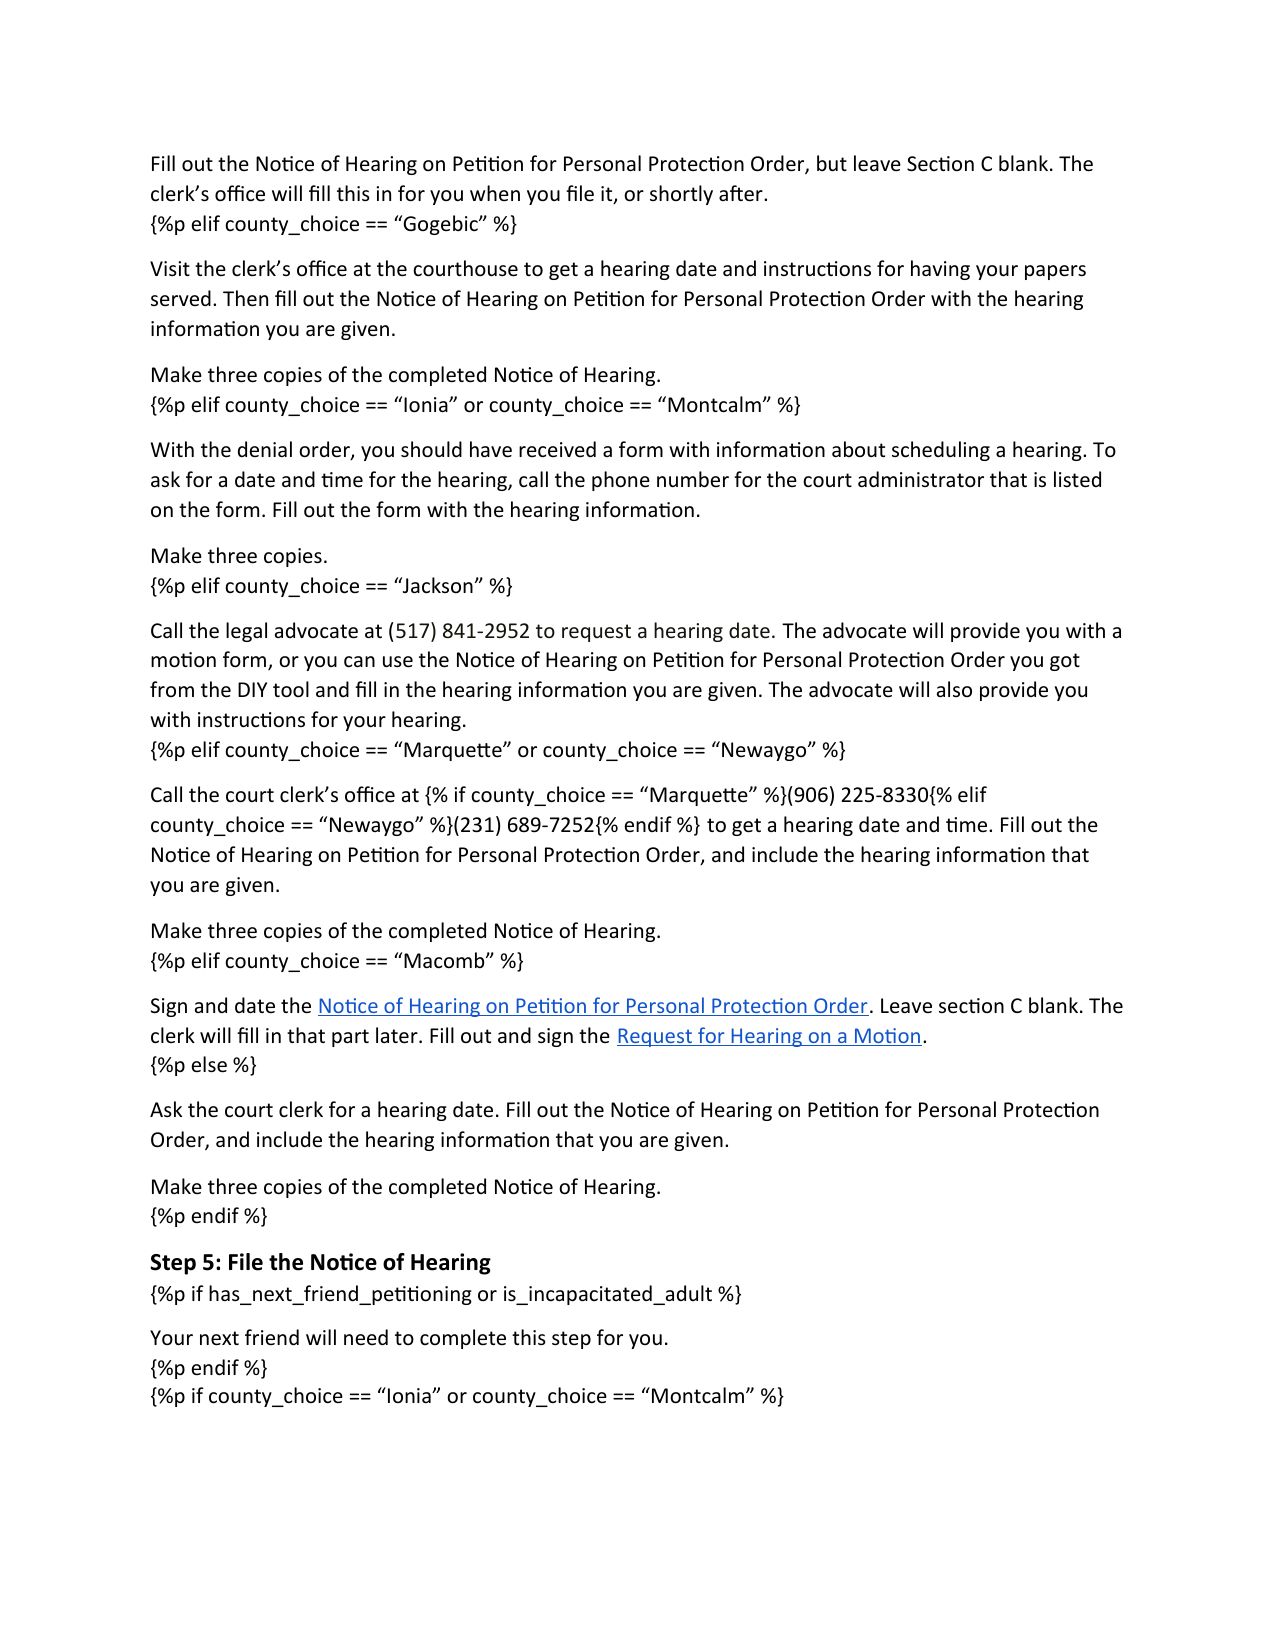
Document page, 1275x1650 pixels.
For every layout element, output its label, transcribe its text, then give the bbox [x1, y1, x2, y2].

text With the denial order, you should have received a form with information about scheduling a hearing. To ask for a date and time for the hearing, call the phone number for the court administrator that is listed on the form. Fill out the form with the hearing information. [150, 435, 1125, 523]
text Call the court clerk’s office at {% if county_choice == “Marquette” %}(906) 225-8330{% elif county_choice == “Newaygo” %}(231) 689-7252{% endif %} to get a hearing date and time. Fill out the Notice of Hearing on Petition for Personal Protection Order, and include the hearing information that you are given. [150, 780, 1125, 898]
text {%p endif %} [150, 1202, 1125, 1230]
text {%p if has_next_friend_petitioning or is_incapacitated_adult %} [150, 1279, 1125, 1307]
text {%p elif county_choice == “Ionia” or county_choice == “Montcalm” %} [150, 391, 1125, 419]
text {%p endif %} [150, 1354, 1125, 1382]
text Make three copies of the completed Notice of Hearing. [150, 917, 1125, 945]
text Fill out the Notice of Hearing on Petition for Personal Protection Order, but leave Section C blank. The clerk’s office will fill this in for you when you file it, or shortly after. [150, 150, 1125, 208]
text {%p elif county_choice == “Macomb” %} [150, 947, 1125, 974]
text Call the legal advocate at (517) 841-2952 to request a hearing date. The advocate will provide you with a motion form, or you can use the Notice of Hearing on Petition for Personal Protection Order you got from the DIY tool and fill in the hearing information you are given. The advocate will also provide you with instructions for your hearing. [150, 616, 1125, 734]
text Step 5: File the Notice of Hearing [150, 1247, 1125, 1277]
text {%p elif county_choice == “Gogebic” %} [150, 210, 1125, 238]
text {%p if county_choice == “Ionia” or county_choice == “Montcalm” %} [150, 1382, 1125, 1410]
text Visit the clerk’s office at the courthouse to get a hearing date and instructions for having your papers served. Then fill out the Notice of Hearing on Petition for Personal Protection Order with the hearing information you are given. [150, 254, 1125, 342]
text Make three copies of the completed Notice of Hearing. [150, 361, 1125, 389]
text Ask the court clerk for a hearing date. Fill out the Notice of Hearing on Petition for Personal Protection Order, and include the hearing information that you are given. [150, 1096, 1125, 1154]
text Make three copies of the completed Notice of Hearing. [150, 1172, 1125, 1200]
text Your next friend will need to complete this step for you. [150, 1324, 1125, 1352]
text {%p else %} [150, 1051, 1125, 1079]
text Make three copies. [150, 542, 1125, 570]
text {%p elif county_choice == “Marquette” or county_choice == “Newaygo” %} [150, 736, 1125, 764]
text {%p elif county_choice == “Jackson” %} [150, 571, 1125, 599]
text Sign and date the Notice of Hearing on Petition for Personal Protection Order. Leave section C blank. The clerk will fill in that part later. Fill out and sign the Request for Hearing on a Motion. [150, 991, 1125, 1049]
